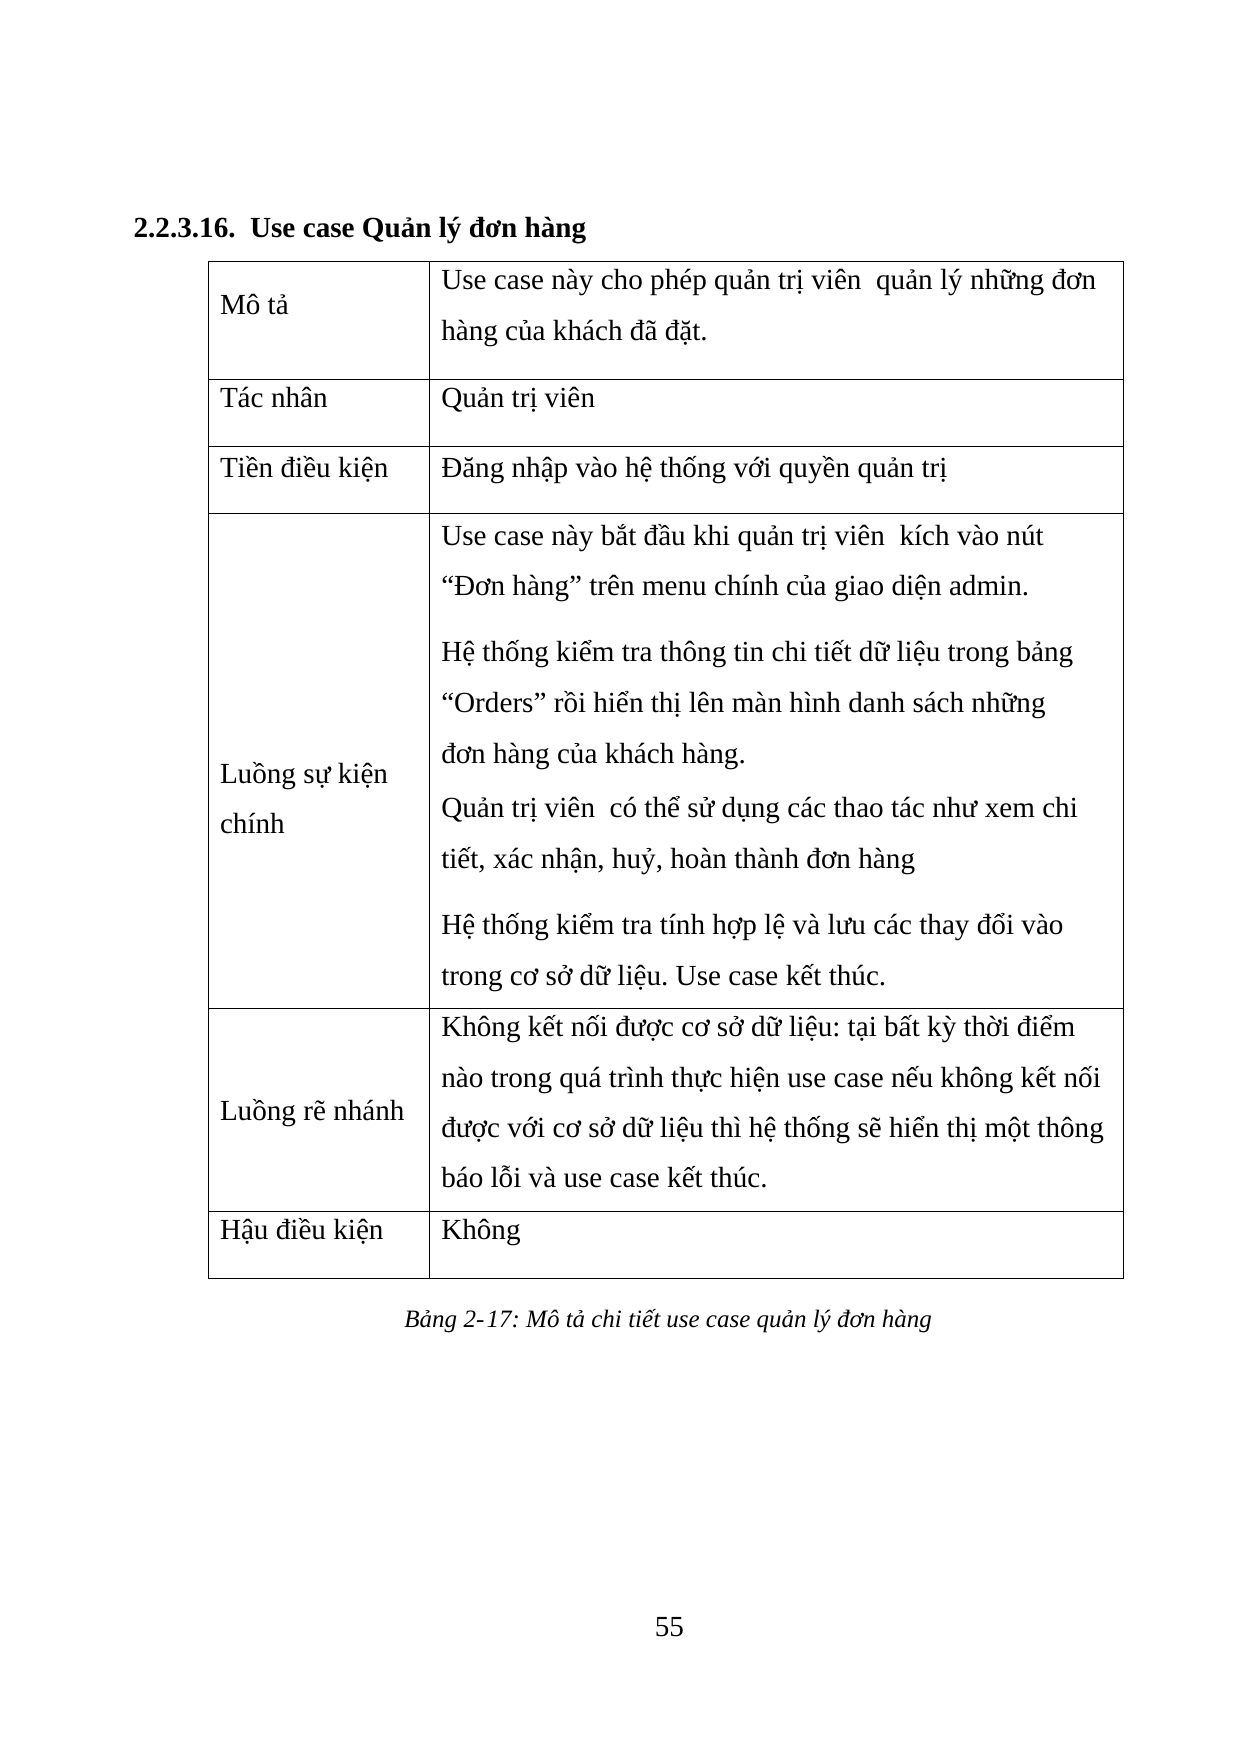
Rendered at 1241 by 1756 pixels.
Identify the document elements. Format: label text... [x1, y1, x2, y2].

table_header Use case này cho phép quản trị viên quản lý những đơn hàng của khách đã đặt. [430, 262, 1123, 378]
table_cell Tác nhân [209, 380, 429, 446]
table_cell Quản trị viên [430, 380, 1123, 446]
subtitle Use case Quản lý đơn hàng [133, 211, 1205, 244]
table_cell Use case này bắt đầu khi quản trị viên kích vào nút “Đơn hàng” trên menu chính của giao diện admin. Hệ thống kiểm tra thông tin chi tiết dữ liệu trong bảng “Orders” rồi hiển thị lên màn hình danh sách những đơn hàng của khách hàng. Quản trị viên có thể sử dụng các thao tác như xem chi tiết, xác nhận, huỷ, hoàn thành đơn hàng Hệ thống kiểm tra tính hợp lệ và lưu các thay đổi vào trong cơ sở dữ liệu. Use case kết thúc. [430, 514, 1123, 1008]
table_cell Hậu điều kiện [209, 1212, 429, 1278]
table_cell Tiền điều kiện [209, 447, 429, 513]
table_header Mô tả [209, 262, 429, 378]
table_cell Không kết nối được cơ sở dữ liệu: tại bất kỳ thời điểm nào trong quá trình thực hiện use case nếu không kết nối được với cơ sở dữ liệu thì hệ thống sẽ hiển thị một thông báo lỗi và use case kết thúc. [430, 1009, 1123, 1211]
table_cell Luồng sự kiện chính [209, 514, 429, 1008]
table_cell Đăng nhập vào hệ thống với quyền quản trị [430, 447, 1123, 513]
table_cell Luồng rẽ nhánh [209, 1009, 429, 1211]
table_cell Không [430, 1212, 1123, 1278]
